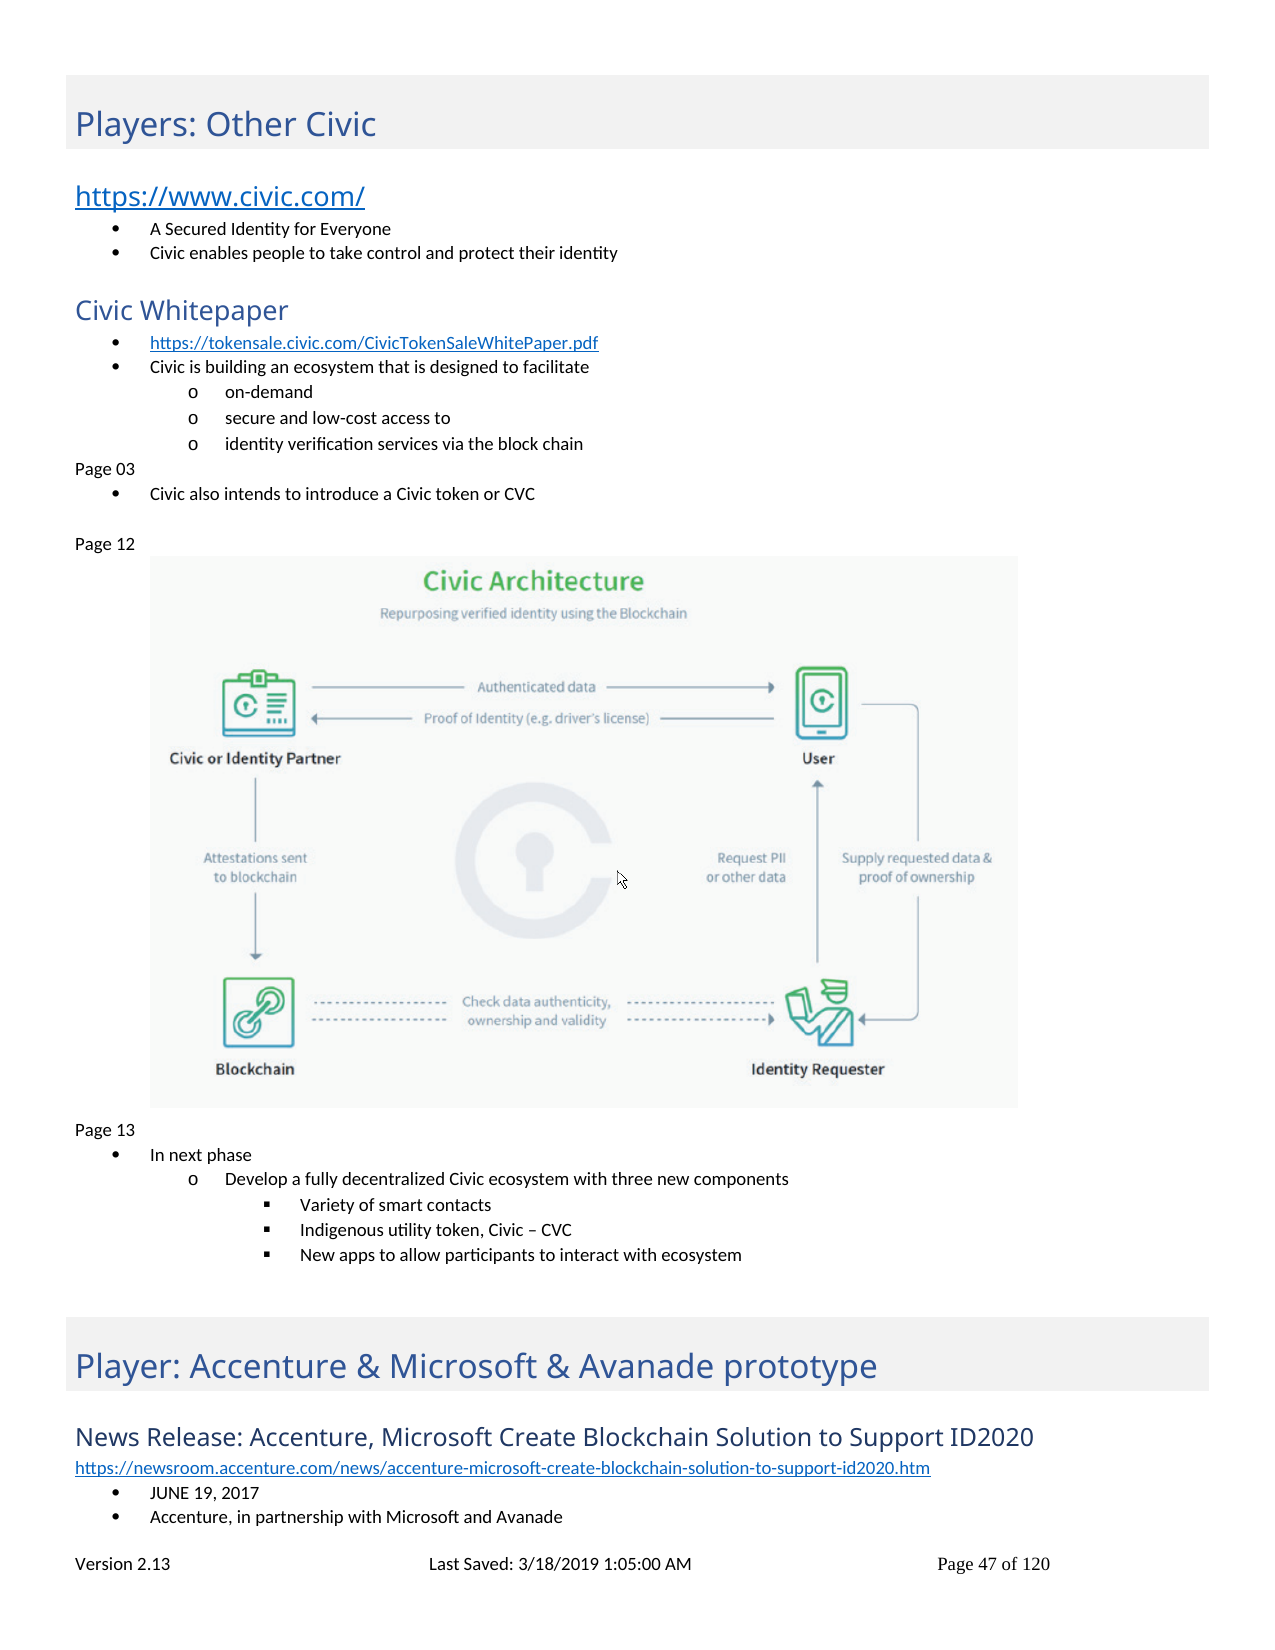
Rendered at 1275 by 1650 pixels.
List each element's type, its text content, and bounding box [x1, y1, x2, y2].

text Page 12 [75, 532, 1200, 554]
text Page 13 [75, 1118, 1200, 1141]
list https://tokensale.civic.com/CivicTokenSaleWhitePaper.pdf [112, 331, 1200, 354]
list Indigenous utility token, Civic – CVC [262, 1218, 1200, 1241]
list In next phase [112, 1143, 1200, 1166]
list secure and low-cost access to [187, 406, 1200, 430]
list identity verification services via the block chain [187, 432, 1200, 456]
list Civic is building an ecosystem that is designed to facilitate [112, 356, 1200, 379]
subtitle https://www.civic.com/ [75, 177, 1200, 214]
text https://newsroom.accenture.com/news/accenture-microsoft-create-blockchain-solution-to-support-id2020.htm [75, 1456, 1200, 1479]
subtitle Player: Accenture & Microsoft & Avanade prototype [67, 1319, 1208, 1390]
subtitle News Release: Accenture, Microsoft Create Blockchain Solution to Support ID2020 [75, 1419, 1200, 1453]
list JUNE 19, 2017 [112, 1481, 1200, 1504]
subtitle Civic Whitepaper [75, 291, 1200, 328]
list on-demand [187, 380, 1200, 404]
list A Secured Identity for Everyone [112, 217, 1200, 240]
list Develop a fully decentralized Civic ecosystem with three new components [187, 1168, 1200, 1191]
list Accenture, in partnership with Microsoft and Avanade [112, 1506, 1200, 1528]
list Variety of smart contacts [262, 1193, 1200, 1216]
subtitle Players: Other Civic [67, 76, 1208, 148]
list New apps to allow participants to interact with ecosystem [262, 1243, 1200, 1266]
picture [150, 556, 1043, 1117]
text Page 03 [75, 458, 1200, 481]
list Civic enables people to take control and protect their identity [112, 242, 1200, 264]
list Civic also intends to introduce a Civic token or CVC [112, 482, 1200, 505]
